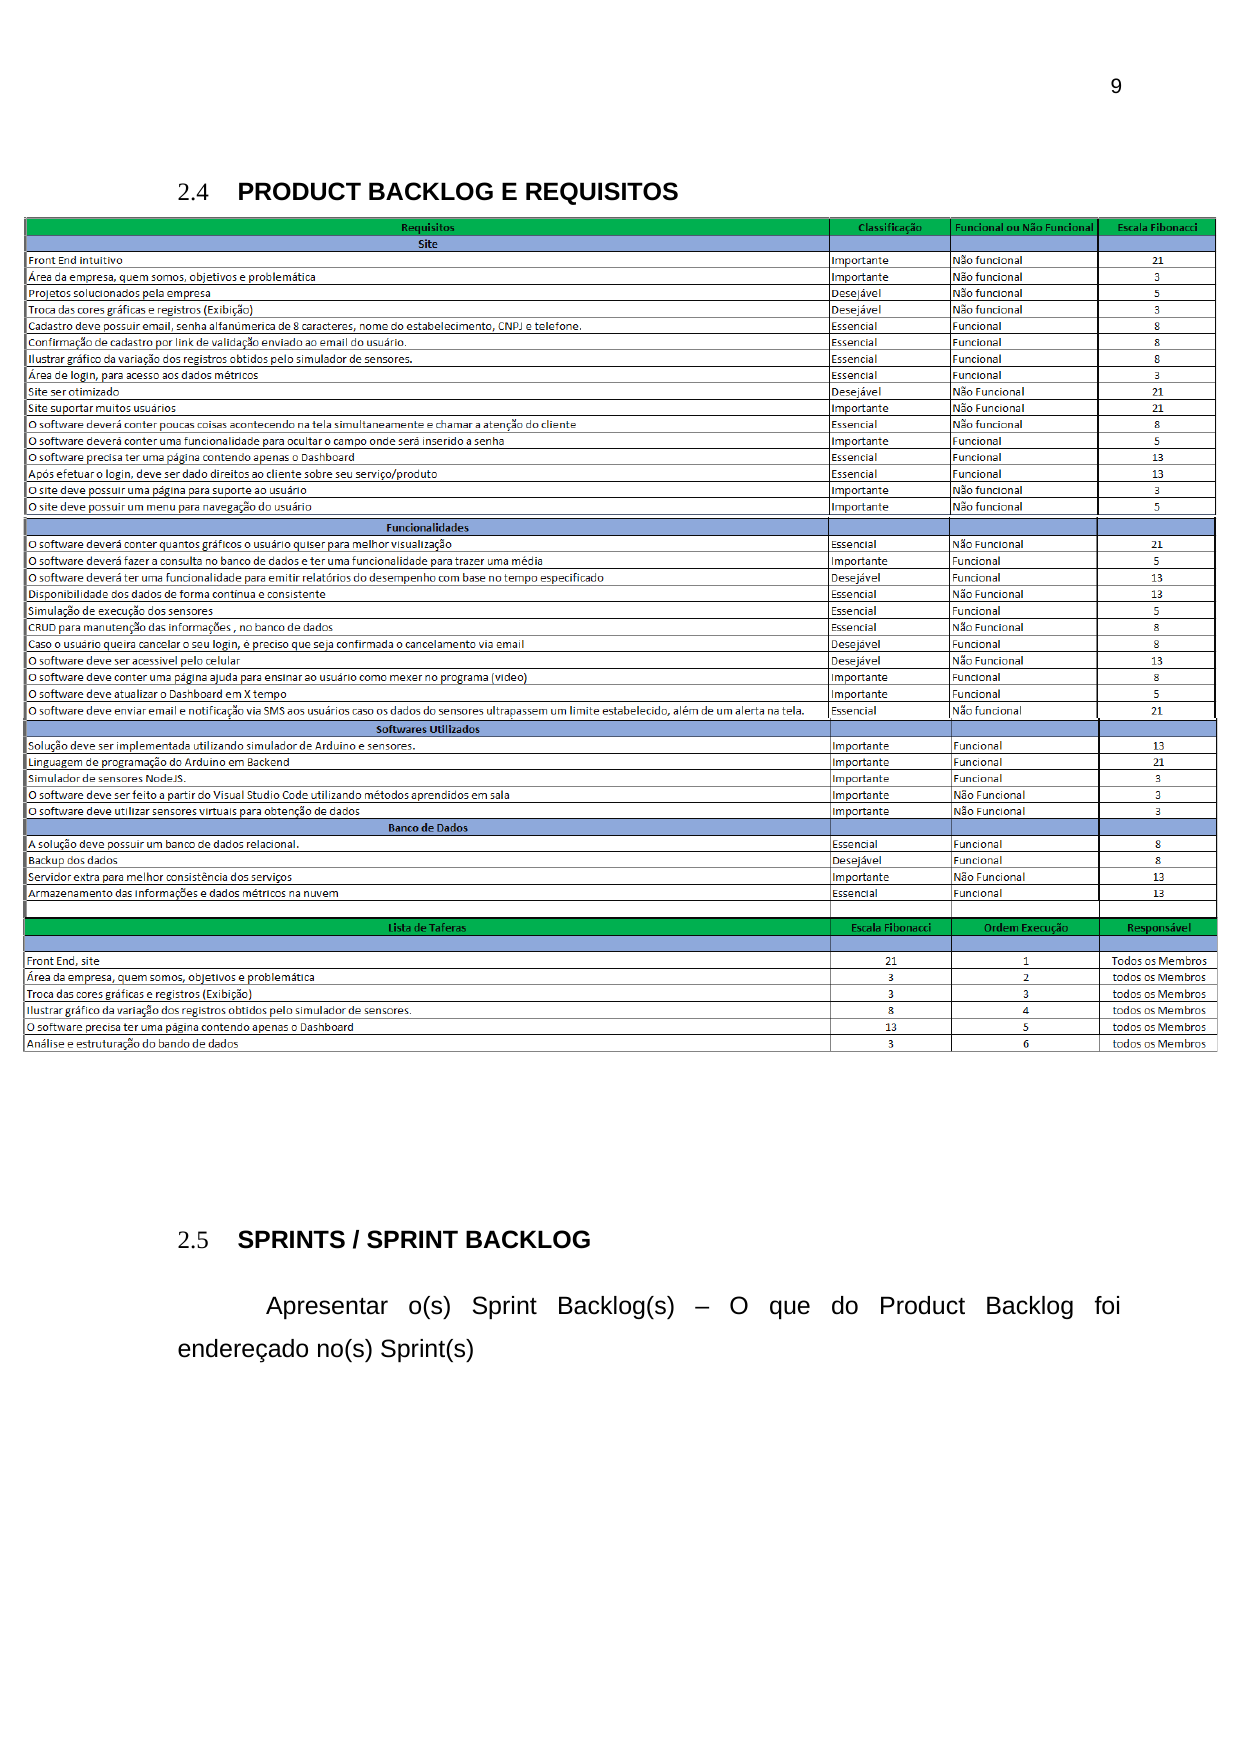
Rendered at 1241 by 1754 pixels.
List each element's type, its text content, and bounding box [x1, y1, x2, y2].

picture [23, 517, 1218, 1052]
picture [24, 217, 1217, 515]
text Apresentar o(s) Sprint Backlog(s) – O que do Product Backlog foi endereçado no(s) Sprint(s) [177, 1291, 1122, 1363]
subtitle PRODUCT BACKLOG e requisitos [177, 177, 1122, 206]
subtitle Sprints / sprint backlog [177, 1225, 1122, 1254]
